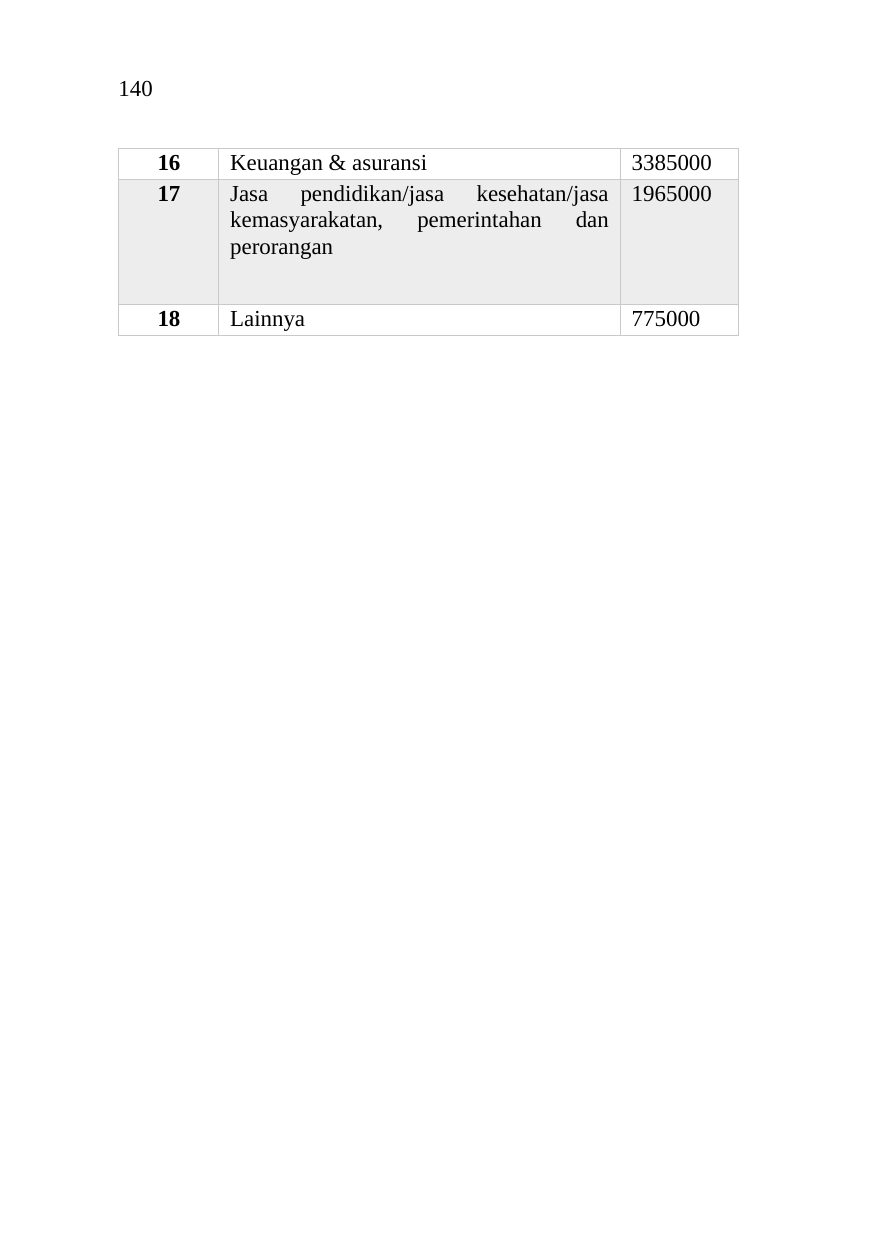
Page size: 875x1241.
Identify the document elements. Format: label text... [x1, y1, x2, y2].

table_cell Keuangan & asuransi [219, 149, 620, 179]
table_cell 17 [119, 180, 218, 304]
table_cell Lainnya [219, 305, 620, 335]
table_cell 16 [119, 149, 218, 179]
table_cell 775000 [621, 305, 738, 335]
table_cell 1965000 [621, 180, 738, 304]
table_cell Jasa pendidikan/jasa kesehatan/jasa kemasyarakatan, pemerintahan dan perorangan [219, 180, 620, 304]
table_cell 3385000 [621, 149, 738, 179]
table_cell 18 [119, 305, 218, 335]
